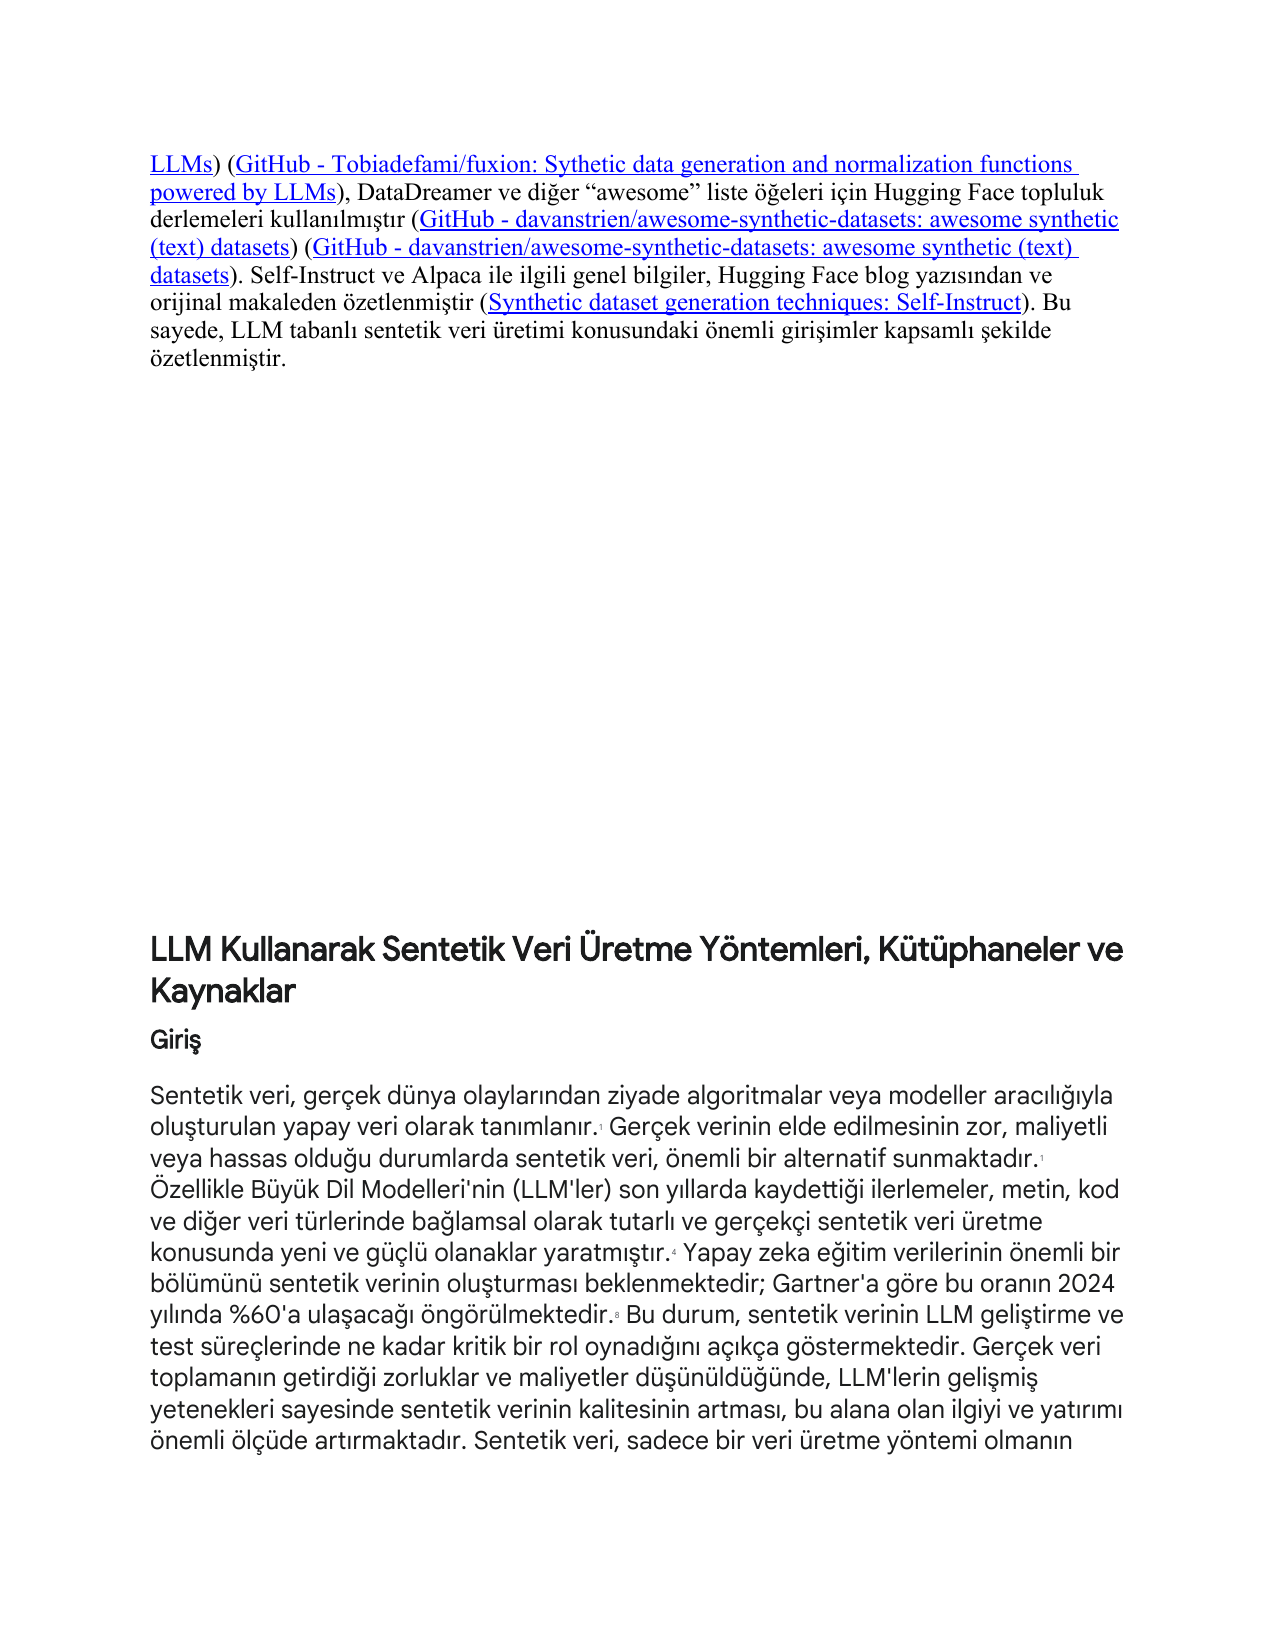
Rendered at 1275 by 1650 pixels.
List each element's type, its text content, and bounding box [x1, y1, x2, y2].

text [150, 150, 1125, 372]
subtitle LLM Kullanarak Sentetik Veri Üretme Yöntemleri, Kütüphaneler ve Kaynaklar [150, 928, 1125, 1011]
text Giriş [150, 1024, 1125, 1055]
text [150, 1080, 1125, 1457]
